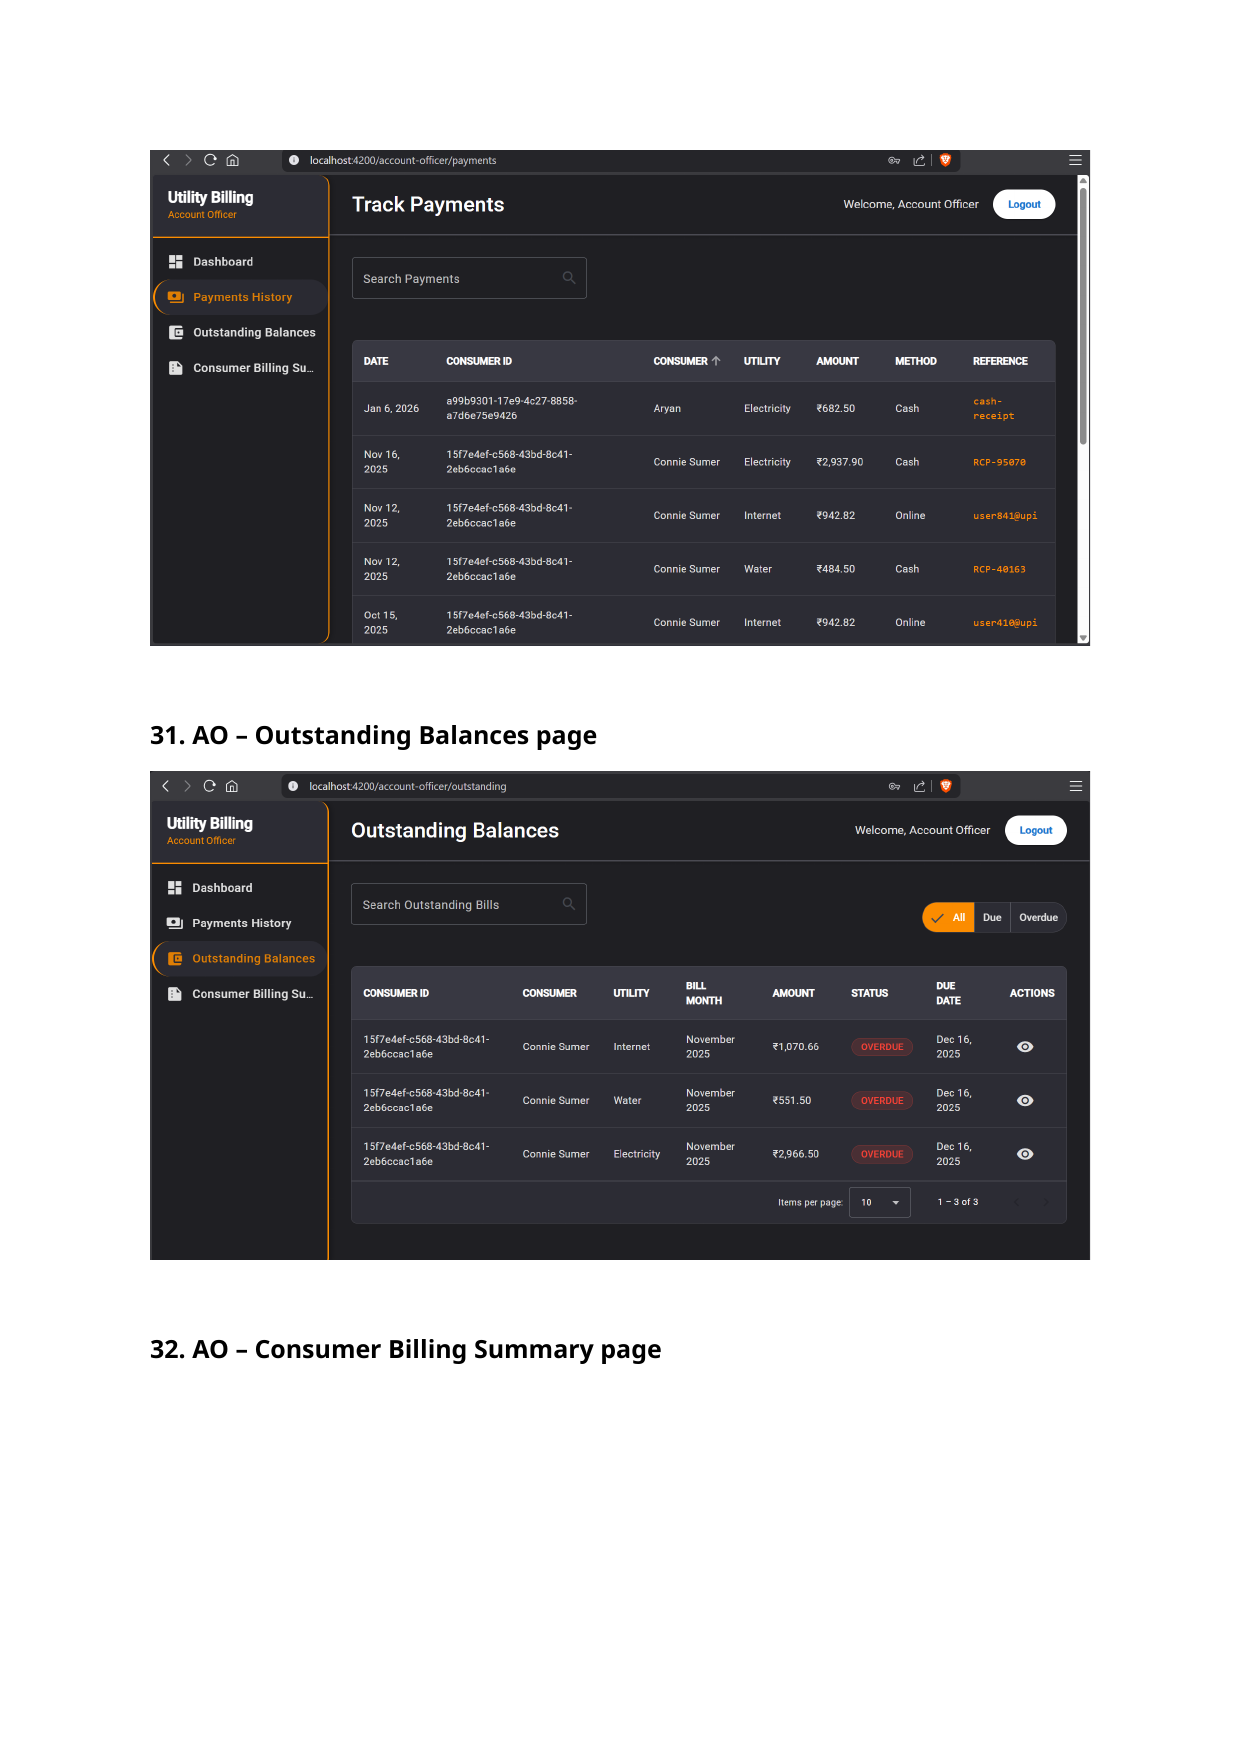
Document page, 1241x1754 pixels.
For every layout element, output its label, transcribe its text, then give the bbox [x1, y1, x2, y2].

picture [150, 771, 1091, 1260]
text 32. AO – Consumer Billing Summary page [150, 1332, 1090, 1366]
picture [150, 150, 1091, 646]
text 31. AO – Outstanding Balances page [150, 718, 1090, 752]
